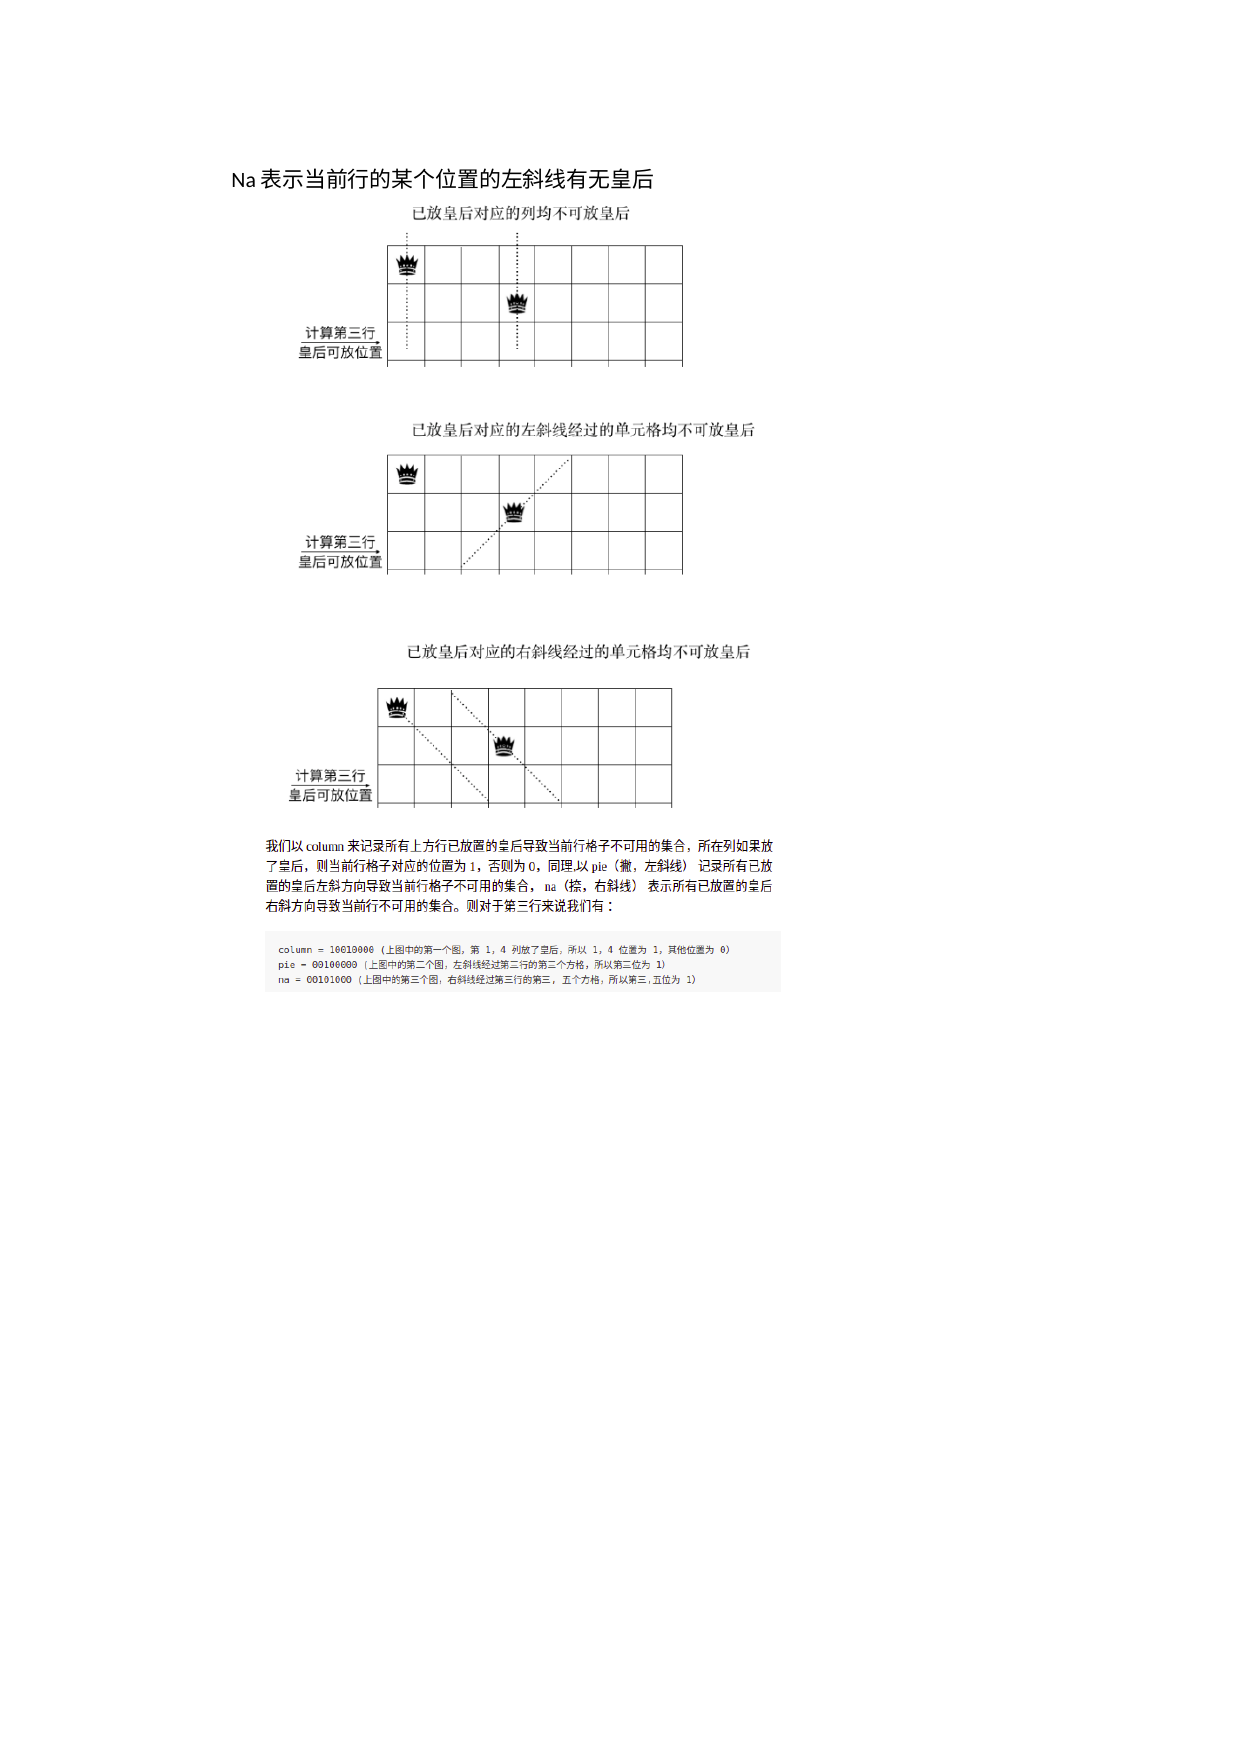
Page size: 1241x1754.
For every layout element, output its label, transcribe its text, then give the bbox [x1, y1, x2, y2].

text Na表示当前行的某个位置的左斜线有无皇后 [187, 162, 1053, 194]
picture [231, 194, 798, 992]
